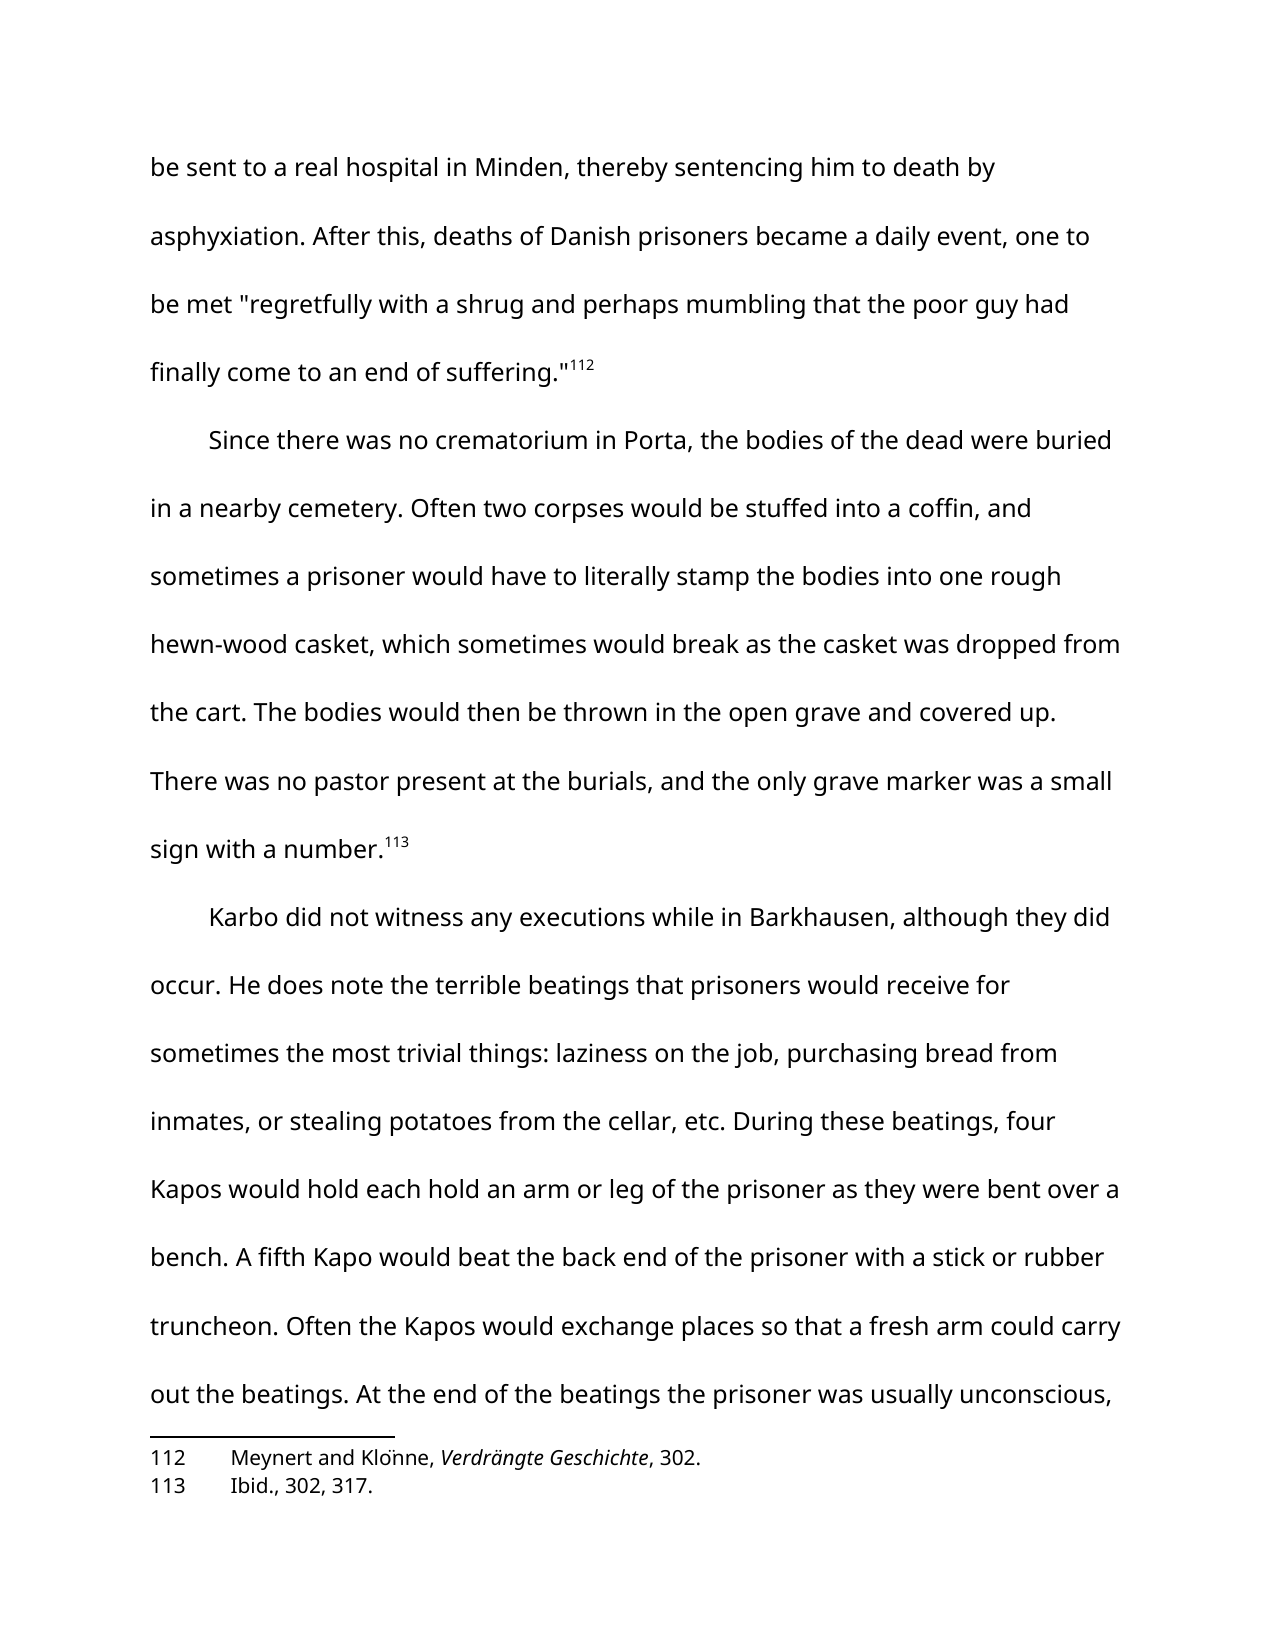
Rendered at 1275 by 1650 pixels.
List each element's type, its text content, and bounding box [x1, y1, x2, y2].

text Since there was no crematorium in Porta, the bodies of the dead were buried in a nearby cemetery. Often two corpses would be stuffed into a coffin, and sometimes a prisoner would have to literally stamp the bodies into one rough hewn-wood casket, which sometimes would break as the casket was dropped from the cart. The bodies would then be thrown in the open grave and covered up. There was no pastor present at the burials, and the only grave marker was a small sign with a number. [150, 422, 1125, 865]
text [150, 899, 1125, 1410]
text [150, 150, 1125, 388]
